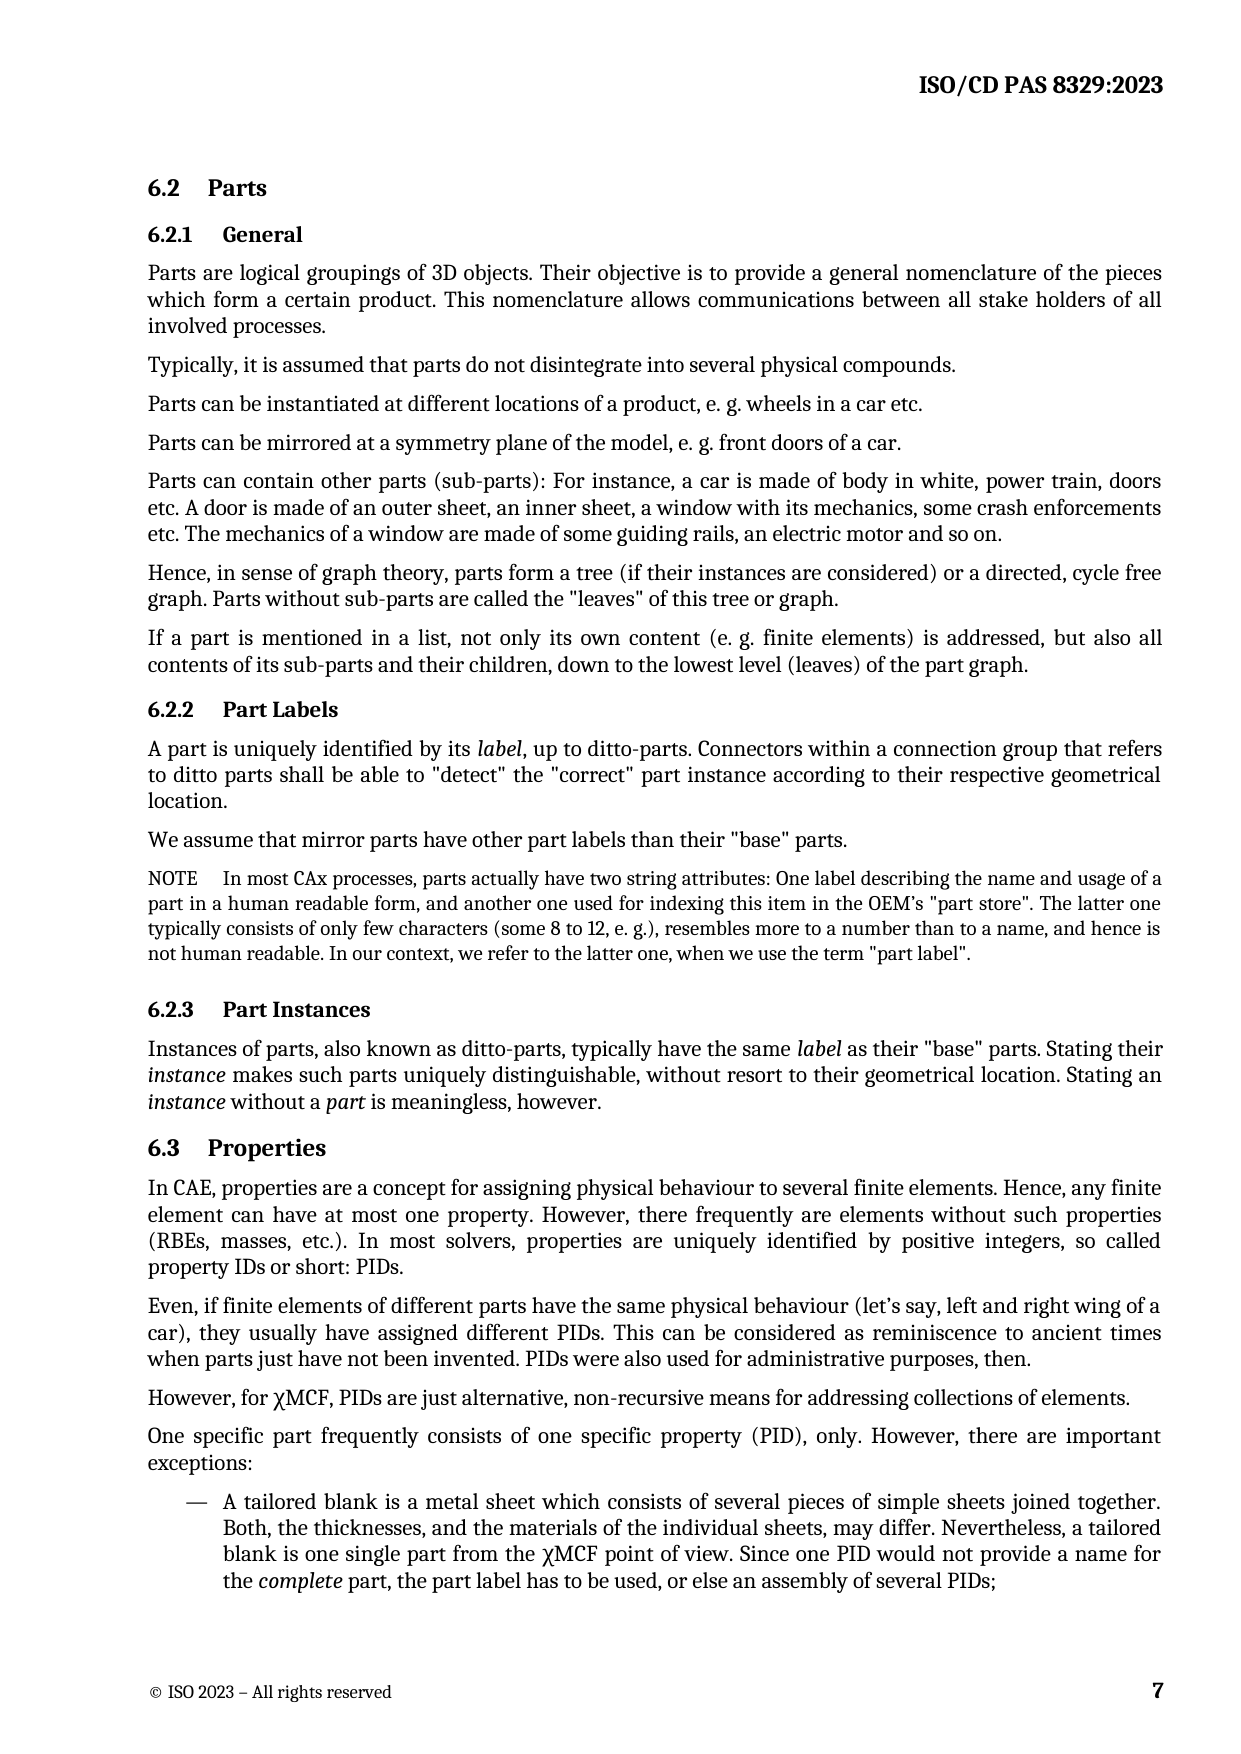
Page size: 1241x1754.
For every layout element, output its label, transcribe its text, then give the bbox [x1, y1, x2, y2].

subtitle General [148, 221, 1163, 248]
text Typically, it is assumed that parts do not disintegrate into several physical compounds. [148, 352, 1163, 378]
subtitle Properties [148, 1134, 1163, 1162]
text In CAE, properties are a concept for assigning physical behaviour to several finite elements. Hence, any finite element can have at most one property. However, there frequently are elements without such properties (RBEs, masses, etc.). In most solvers, properties are uniquely identified by positive integers, so called property IDs or short: PIDs. [148, 1175, 1163, 1280]
text However, for χMCF, PIDs are just alternative, non-recursive means for addressing collections of elements. [148, 1384, 1163, 1411]
text One specific part frequently consists of one specific property (PID), only. However, there are important exceptions: [148, 1423, 1163, 1476]
text Hence, in sense of graph theory, parts form a tree (if their instances are considered) or a directed, cycle free graph. Parts without sub-parts are called the "leaves" of this tree or graph. [148, 560, 1163, 613]
list A tailored blank is a metal sheet which consists of several pieces of simple sheets joined together. Both, the thicknesses, and the materials of the individual sheets, may differ. Nevertheless, a tailored blank is one single part from the χMCF point of view. Since one PID would not provide a name for the complete part, the part label has to be used, or else an assembly of several PIDs; [185, 1488, 1163, 1594]
text NOTE In most CAx processes, parts actually have two string attributes: One label describing the name and usage of a part in a human readable form, and another one used for indexing this item in the OEM’s "part store". The latter one typically consists of only few characters (some 8 to 12, e. g.), resembles more to a number than to a name, and hence is not human readable. In our context, we refer to the latter one, when we use the term "part label". [148, 866, 1163, 966]
text If a part is mentioned in a list, not only its own content (e. g. finite elements) is addressed, but also all contents of its sub-parts and their children, down to the lowest level (leaves) of the part graph. [148, 625, 1163, 678]
subtitle Parts [148, 174, 1163, 203]
subtitle Part Labels [148, 697, 1163, 723]
text A part is uniquely identified by its label, up to ditto-parts. Connectors within a connection group that refers to ditto parts shall be able to "detect" the "correct" part instance according to their respective geometrical location. [148, 735, 1163, 814]
text Parts can be instantiated at different locations of a product, e. g. wheels in a car etc. [148, 391, 1163, 417]
text Parts can be mirrored at a symmetry plane of the model, e. g. front doors of a car. [148, 429, 1163, 456]
subtitle Part Instances [148, 997, 1163, 1023]
text We assume that mirror parts have other part labels than their "base" parts. [148, 827, 1163, 853]
text Parts can contain other parts (sub-parts): For instance, a car is made of body in white, power train, doors etc. A door is made of an outer sheet, an inner sheet, a window with its mechanics, some crash enforcements etc. The mechanics of a window are made of some guiding rails, an electric motor and so on. [148, 468, 1163, 547]
text Parts are logical groupings of 3D objects. Their objective is to provide a general nomenclature of the pieces which form a certain product. This nomenclature allows communications between all stake holders of all involved processes. [148, 260, 1163, 339]
text Instances of parts, also known as ditto-parts, typically have the same label as their "base" parts. Stating their instance makes such parts uniquely distinguishable, without resort to their geometrical location. Stating an instance without a part is meaningless, however. [148, 1036, 1163, 1115]
text Even, if finite elements of different parts have the same physical behaviour (let’s say, left and right wing of a car), they usually have assigned different PIDs. This can be considered as reminiscence to ancient times when parts just have not been invented. PIDs were also used for administrative purposes, then. [148, 1293, 1163, 1372]
